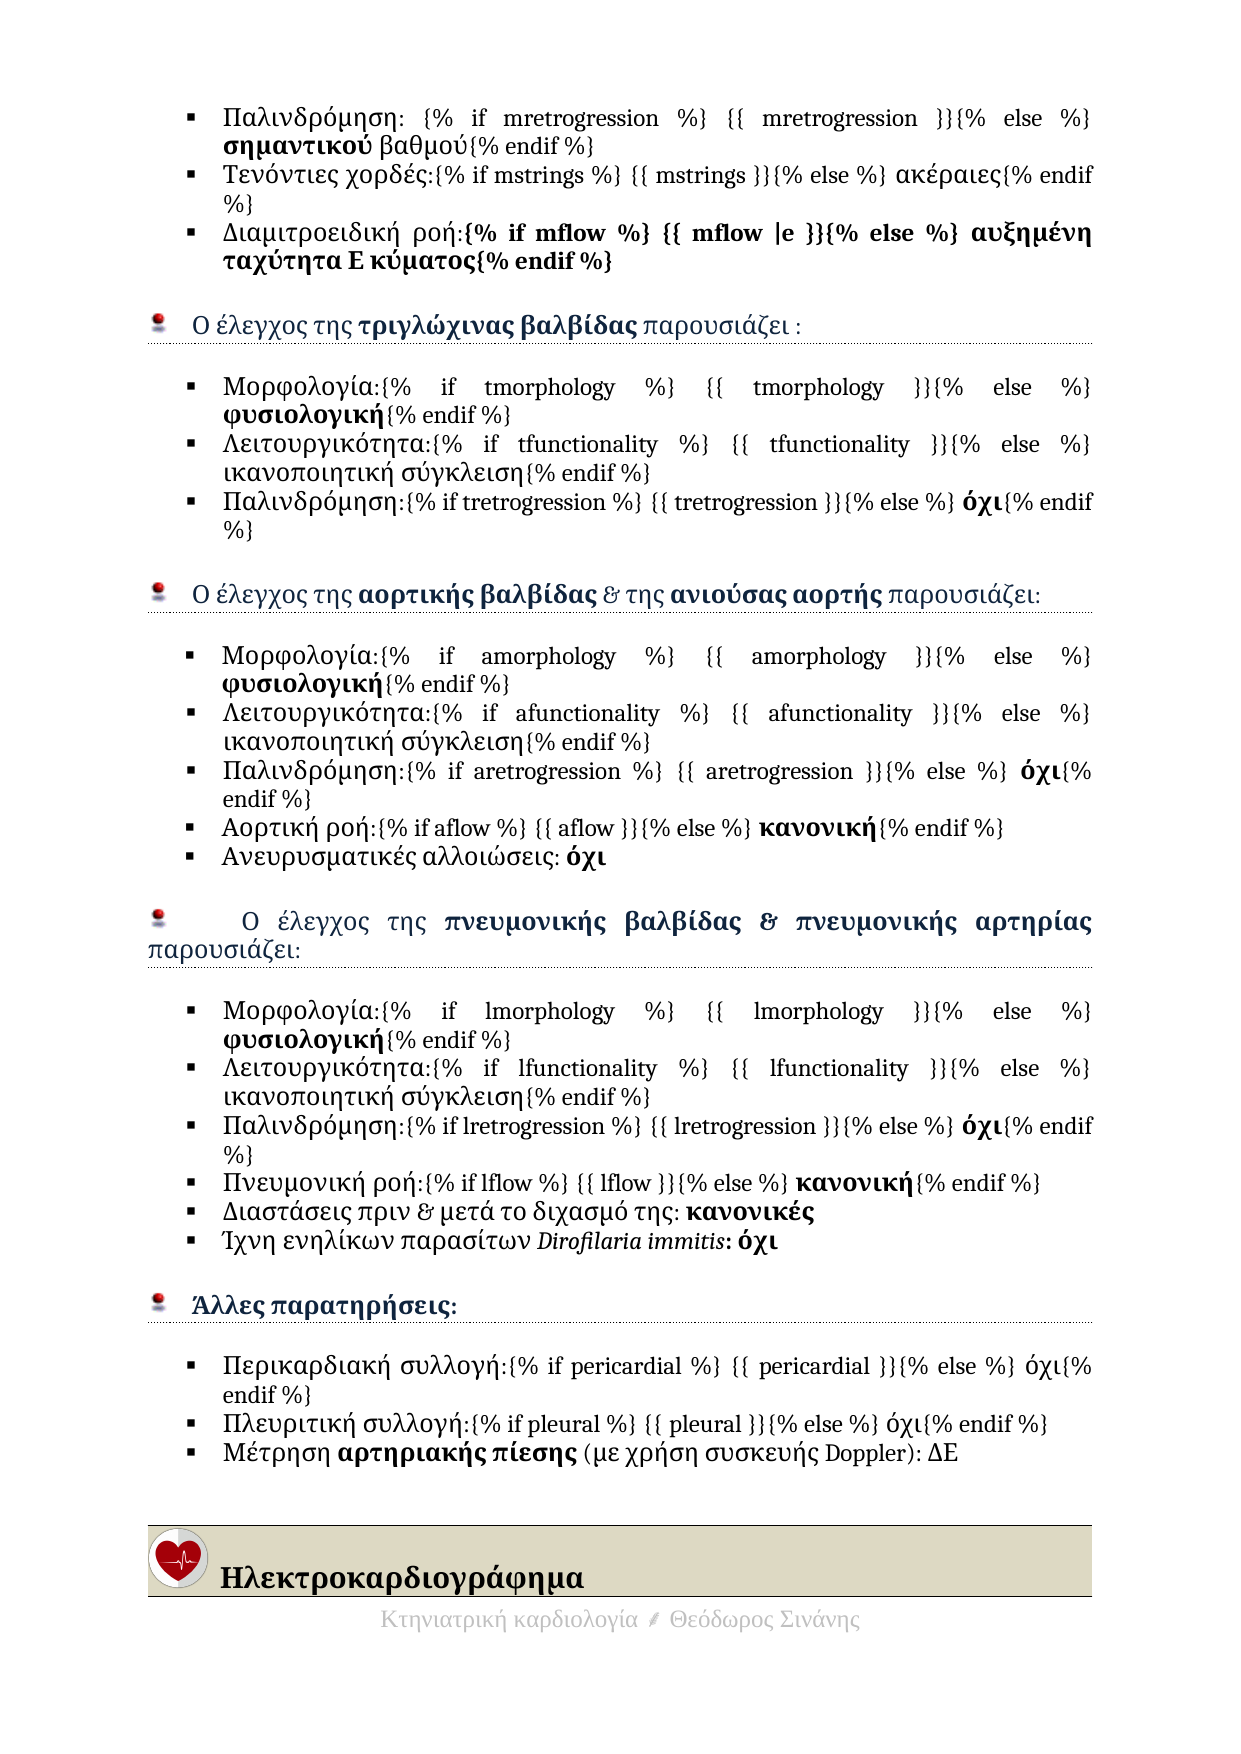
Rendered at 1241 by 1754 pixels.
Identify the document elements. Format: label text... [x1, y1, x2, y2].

picture [147, 304, 170, 335]
list Παλινδρόμηση:{% if lretrogression %} {{ lretrogression }}{% else %} όχι{% endif %} [185, 1112, 1092, 1169]
list Μορφολογία:{% if lmorphology %} {{ lmorphology }}{% else %} φυσιολογική{% endif %} [185, 997, 1092, 1054]
text Ο έλεγχος της τριγλώχινας βαλβίδας παρουσιάζει : [148, 305, 1092, 344]
list Διαστάσεις πριν & μετά το διχασμό της: κανονικές [185, 1198, 1092, 1227]
list Πλευριτική συλλογή:{% if pleural %} {{ pleural }}{% else %} όχι{% endif %} [185, 1410, 1092, 1438]
list Ίχνη ενηλίκων παρασίτων Dirofilaria immitis: όχι [185, 1227, 1092, 1256]
list Αορτική ροή:{% if aflow %} {{ aflow }}{% else %} κανονική{% endif %} [184, 814, 1092, 843]
picture [147, 1527, 209, 1589]
list Πνευμονική ροή:{% if lflow %} {{ lflow }}{% else %} κανονική{% endif %} [185, 1169, 1092, 1198]
text Άλλες παρατηρήσεις: [148, 1284, 1092, 1323]
list Λειτουργικότητα:{% if lfunctionality %} {{ lfunctionality }}{% else %} ικανοποιητική σύγκλειση{% endif %} [185, 1054, 1092, 1112]
list Περικαρδιακή συλλογή:{% if pericardial %} {{ pericardial }}{% else %} όχι{% endif %} [185, 1352, 1092, 1410]
list Λειτουργικότητα:{% if tfunctionality %} {{ tfunctionality }}{% else %} ικανοποιητική σύγκλειση{% endif %} [185, 430, 1092, 487]
list Διαμιτροειδική ροή:{% if mflow %} {{ mflow |e }}{% else %} αυξημένη ταχύτητα Ε κύματος{% endif %} [185, 218, 1092, 276]
list Τενόντιες χορδές:{% if mstrings %} {{ mstrings }}{% else %} ακέραιες{% endif %} [185, 161, 1092, 218]
picture [147, 900, 170, 930]
list Παλινδρόμηση:{% if tretrogression %} {{ tretrogression }}{% else %} όχι{% endif %} [185, 487, 1092, 545]
picture [147, 1284, 170, 1314]
list Μορφολογία:{% if amorphology %} {{ amorphology }}{% else %} φυσιολογική{% endif %} [184, 642, 1092, 699]
list Ανευρυσματικές αλλοιώσεις: όχι [184, 843, 1092, 872]
list Παλινδρόμηση: {% if mretrogression %} {{ mretrogression }}{% else %} σημαντικού βαθμού{% endif %} [185, 103, 1092, 161]
list Παλινδρόμηση:{% if aretrogression %} {{ aretrogression }}{% else %} όχι{% endif %} [185, 757, 1092, 814]
list Μέτρηση αρτηριακής πίεσης (με χρήση συσκευής Doppler): ΔΕ [185, 1438, 1092, 1467]
list Λειτουργικότητα:{% if afunctionality %} {{ afunctionality }}{% else %} ικανοποιητική σύγκλειση{% endif %} [185, 699, 1092, 757]
list Μορφολογία:{% if tmorphology %} {{ tmorphology }}{% else %} φυσιολογική{% endif %} [185, 372, 1092, 430]
text Ηλεκτροκαρδιογράφημα [148, 1526, 1092, 1596]
text Ο έλεγχος της αορτικής βαλβίδας & της ανιούσας αορτής παρουσιάζει: [148, 574, 1092, 613]
picture [147, 573, 170, 604]
text Ο έλεγχος της πνευμονικής βαλβίδας & πνευμονικής αρτηρίας παρουσιάζει: [148, 900, 1092, 968]
